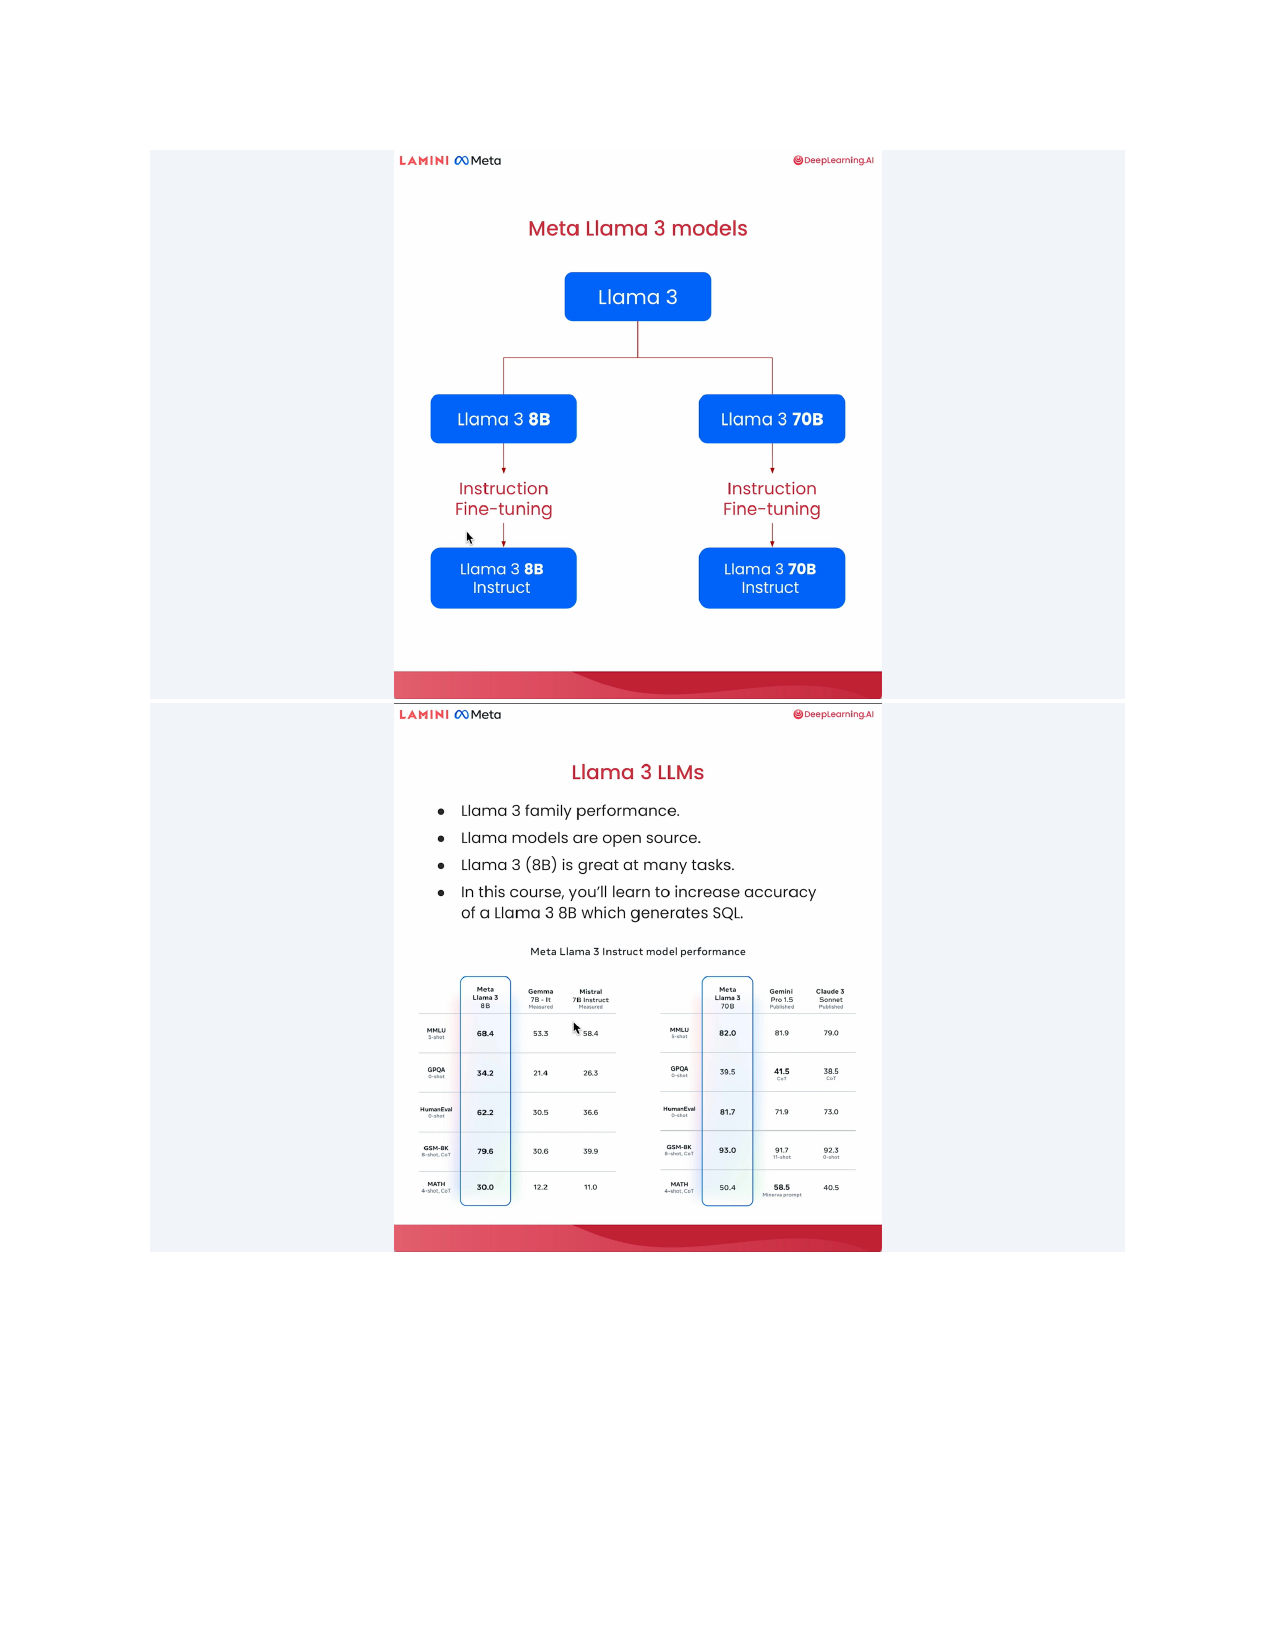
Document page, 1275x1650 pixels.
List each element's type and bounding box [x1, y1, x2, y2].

picture [150, 150, 1125, 699]
picture [150, 703, 1125, 1252]
